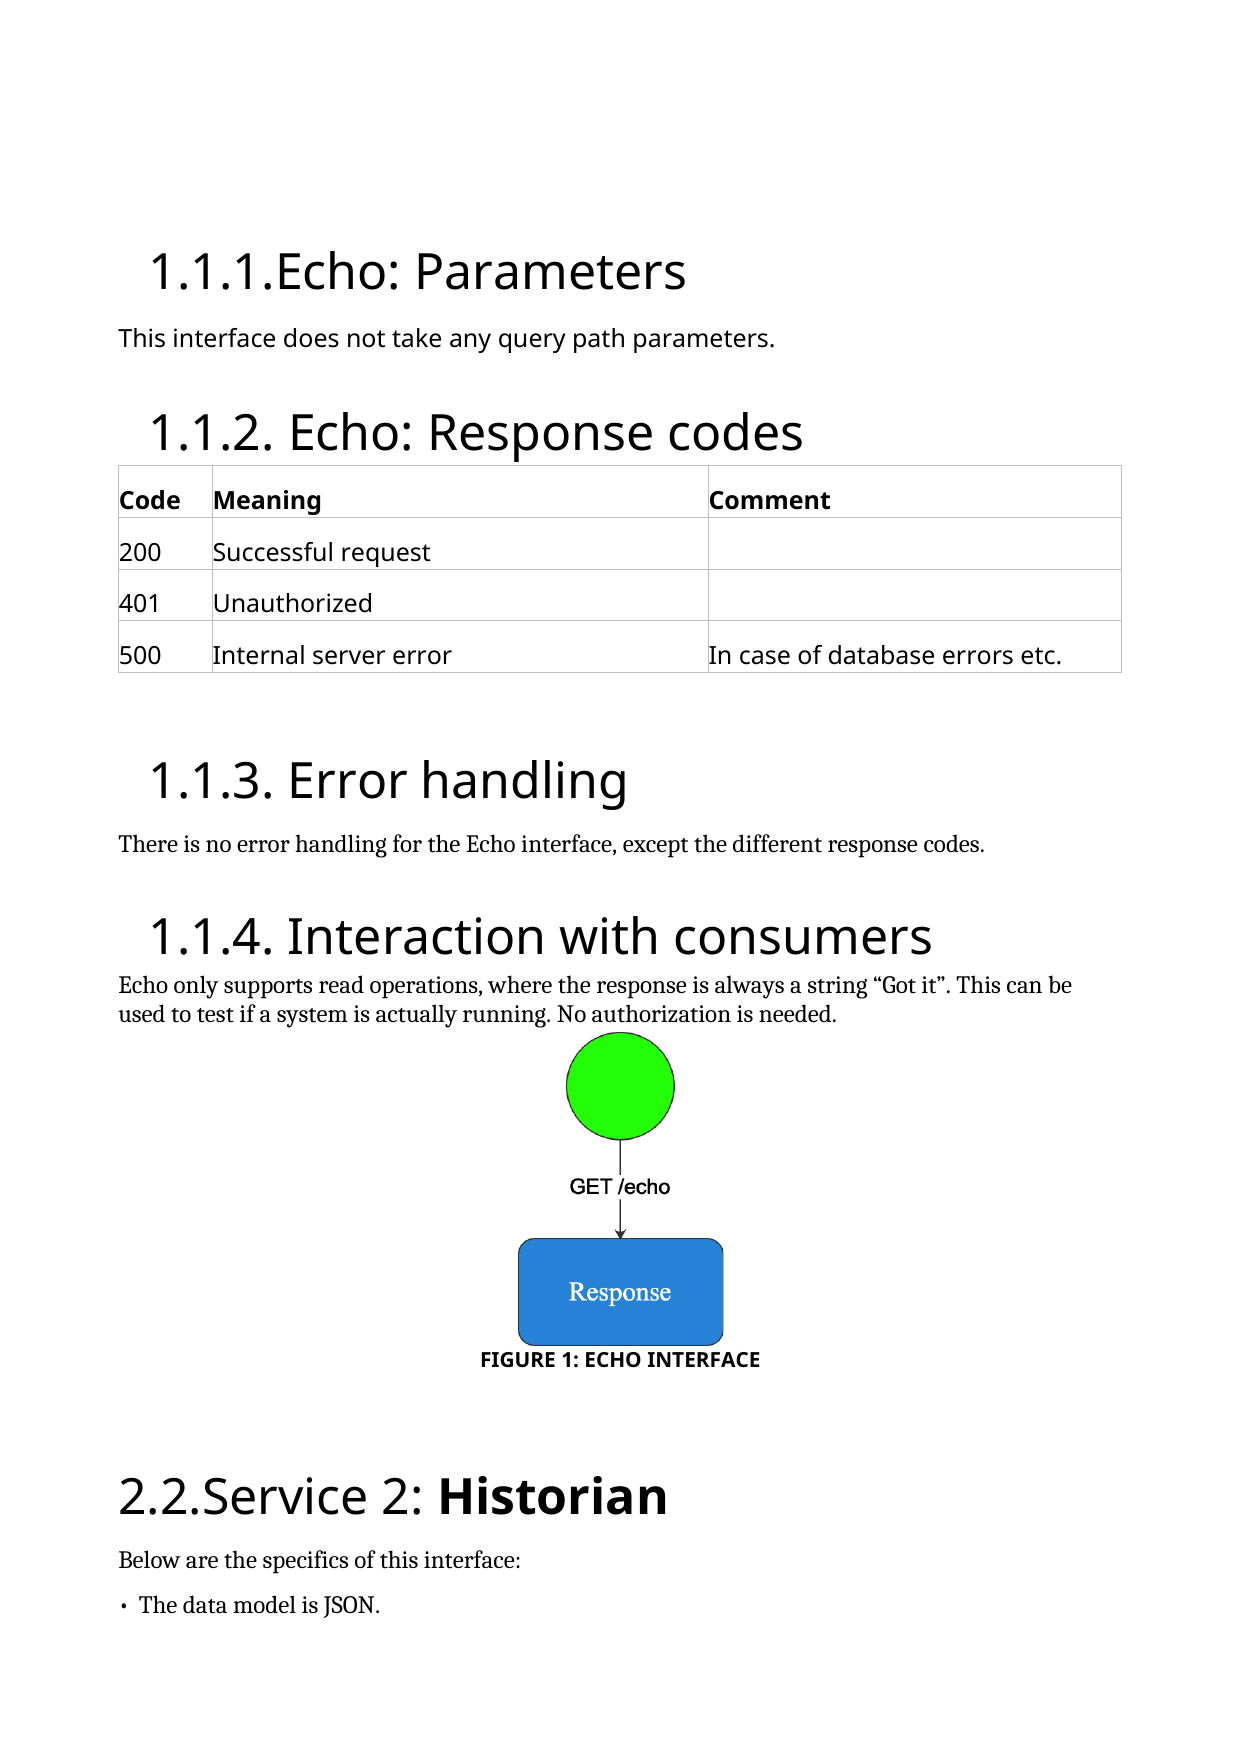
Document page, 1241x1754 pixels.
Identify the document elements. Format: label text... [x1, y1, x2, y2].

table_cell [709, 570, 1121, 620]
table_cell In case of database errors etc. [709, 621, 1121, 672]
table_cell 500 [119, 621, 212, 672]
text This interface does not take any query path parameters. [118, 321, 1122, 355]
table_cell 401 [119, 570, 212, 620]
text There is no error handling for the Echo interface, except the different response codes. [118, 830, 1122, 859]
subtitle Interaction with consumers [149, 901, 1122, 969]
subtitle Echo: Response codes [149, 397, 1122, 465]
subtitle Service 2: Historian [118, 1461, 1122, 1529]
table_header Code [119, 466, 212, 517]
table_cell Internal server error [213, 621, 708, 672]
table_header Meaning [213, 466, 708, 517]
list The data model is JSON. [118, 1591, 1122, 1620]
text Figure 1: Echo interface [118, 1345, 1122, 1374]
text Echo only supports read operations, where the response is always a string “Got it”. This can be used to test if a system is actually running. No authorization is needed. [118, 971, 1122, 1028]
table_cell [709, 518, 1121, 568]
table_cell Successful request [213, 518, 708, 568]
table_header Comment [709, 466, 1121, 517]
text Below are the specifics of this interface: [118, 1546, 1122, 1574]
picture [516, 1030, 724, 1346]
subtitle Echo: Parameters [149, 236, 1122, 304]
table_cell Unauthorized [213, 570, 708, 620]
subtitle Error handling [149, 746, 1122, 814]
table_cell 200 [119, 518, 212, 568]
